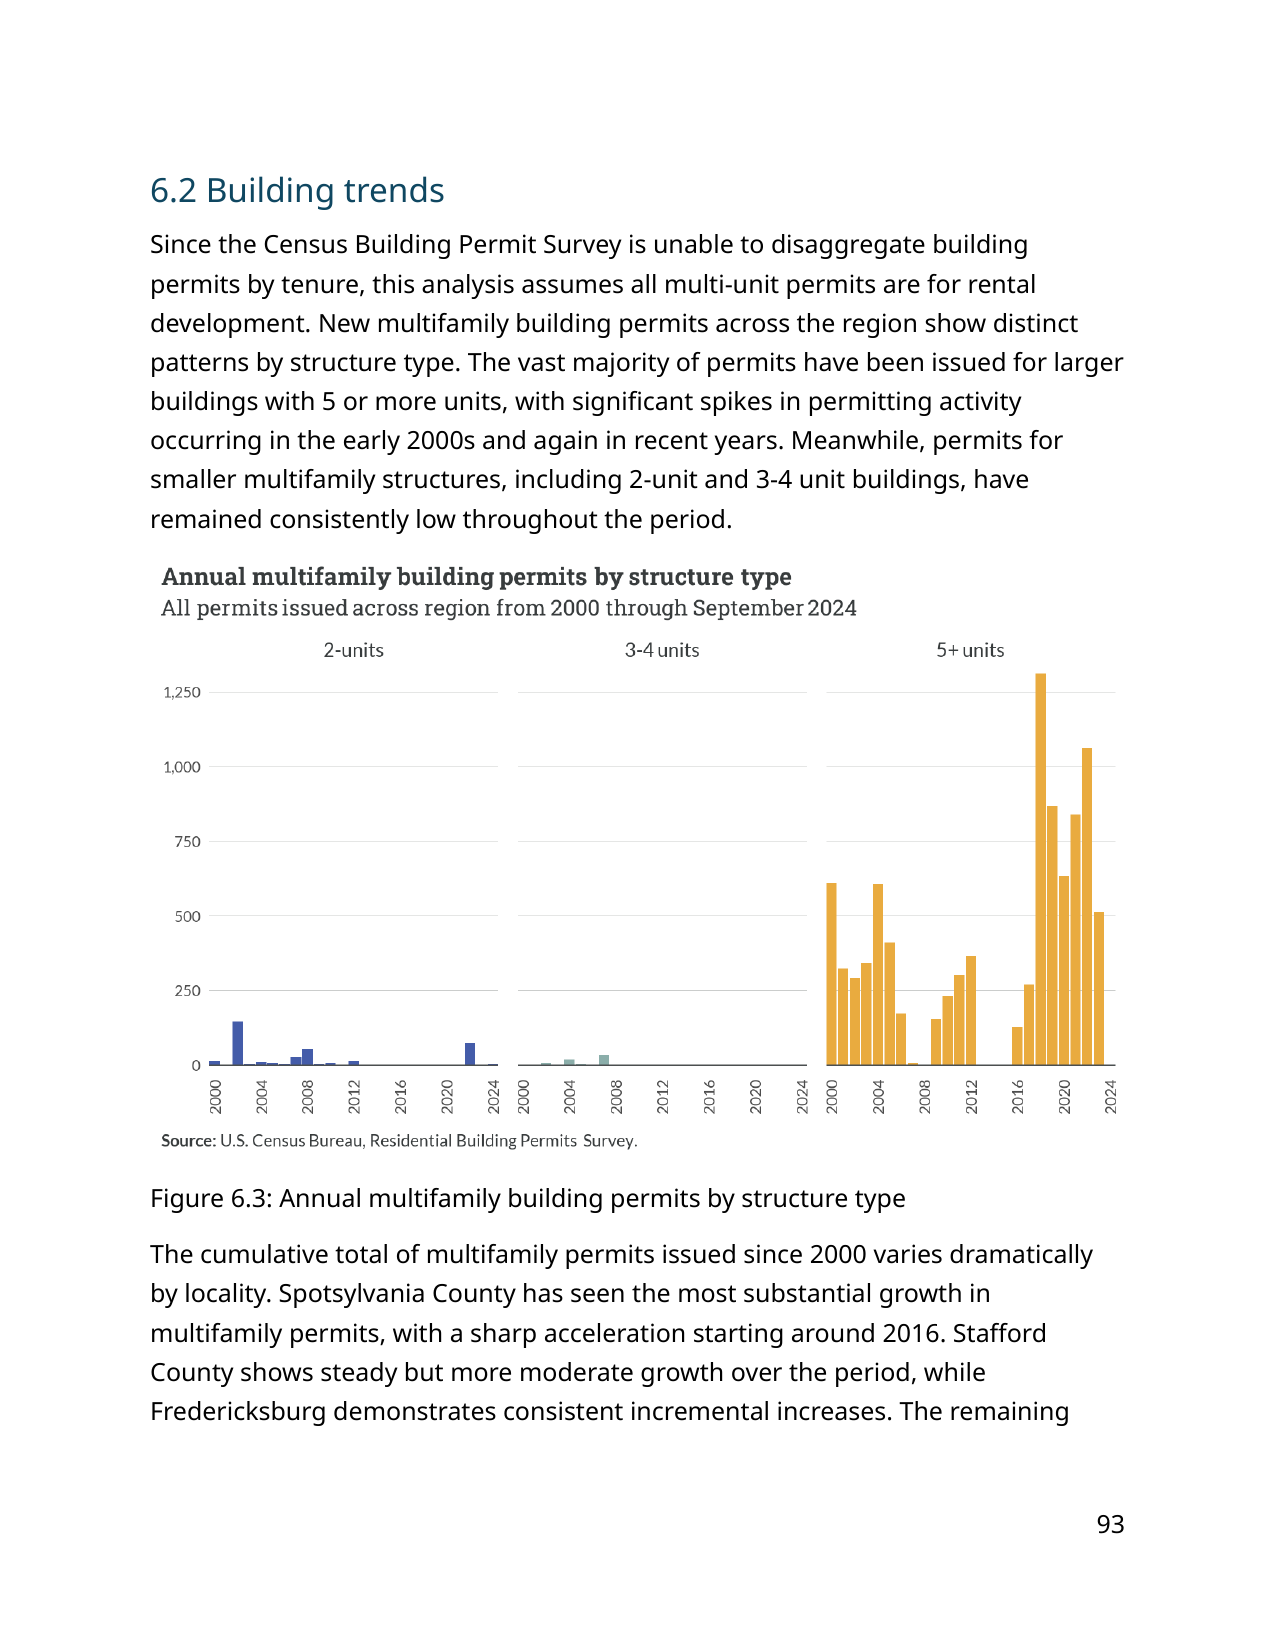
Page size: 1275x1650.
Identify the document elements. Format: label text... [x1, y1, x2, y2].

picture [150, 557, 1125, 1160]
text Figure 6.3: Annual multifamily building permits by structure type [150, 1181, 1125, 1215]
subtitle 6.2 Building trends [150, 167, 1125, 212]
text Since the Census Building Permit Survey is unable to disaggregate building permits by tenure, this analysis assumes all multi-unit permits are for rental development. New multifamily building permits across the region show distinct patterns by structure type. The vast majority of permits have been issued for larger buildings with 5 or more units, with significant spikes in permitting activity occurring in the early 2000s and again in recent years. Meanwhile, permits for smaller multifamily structures, including 2-unit and 3-4 unit buildings, have remained consistently low throughout the period. [150, 227, 1125, 535]
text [150, 1237, 1125, 1428]
